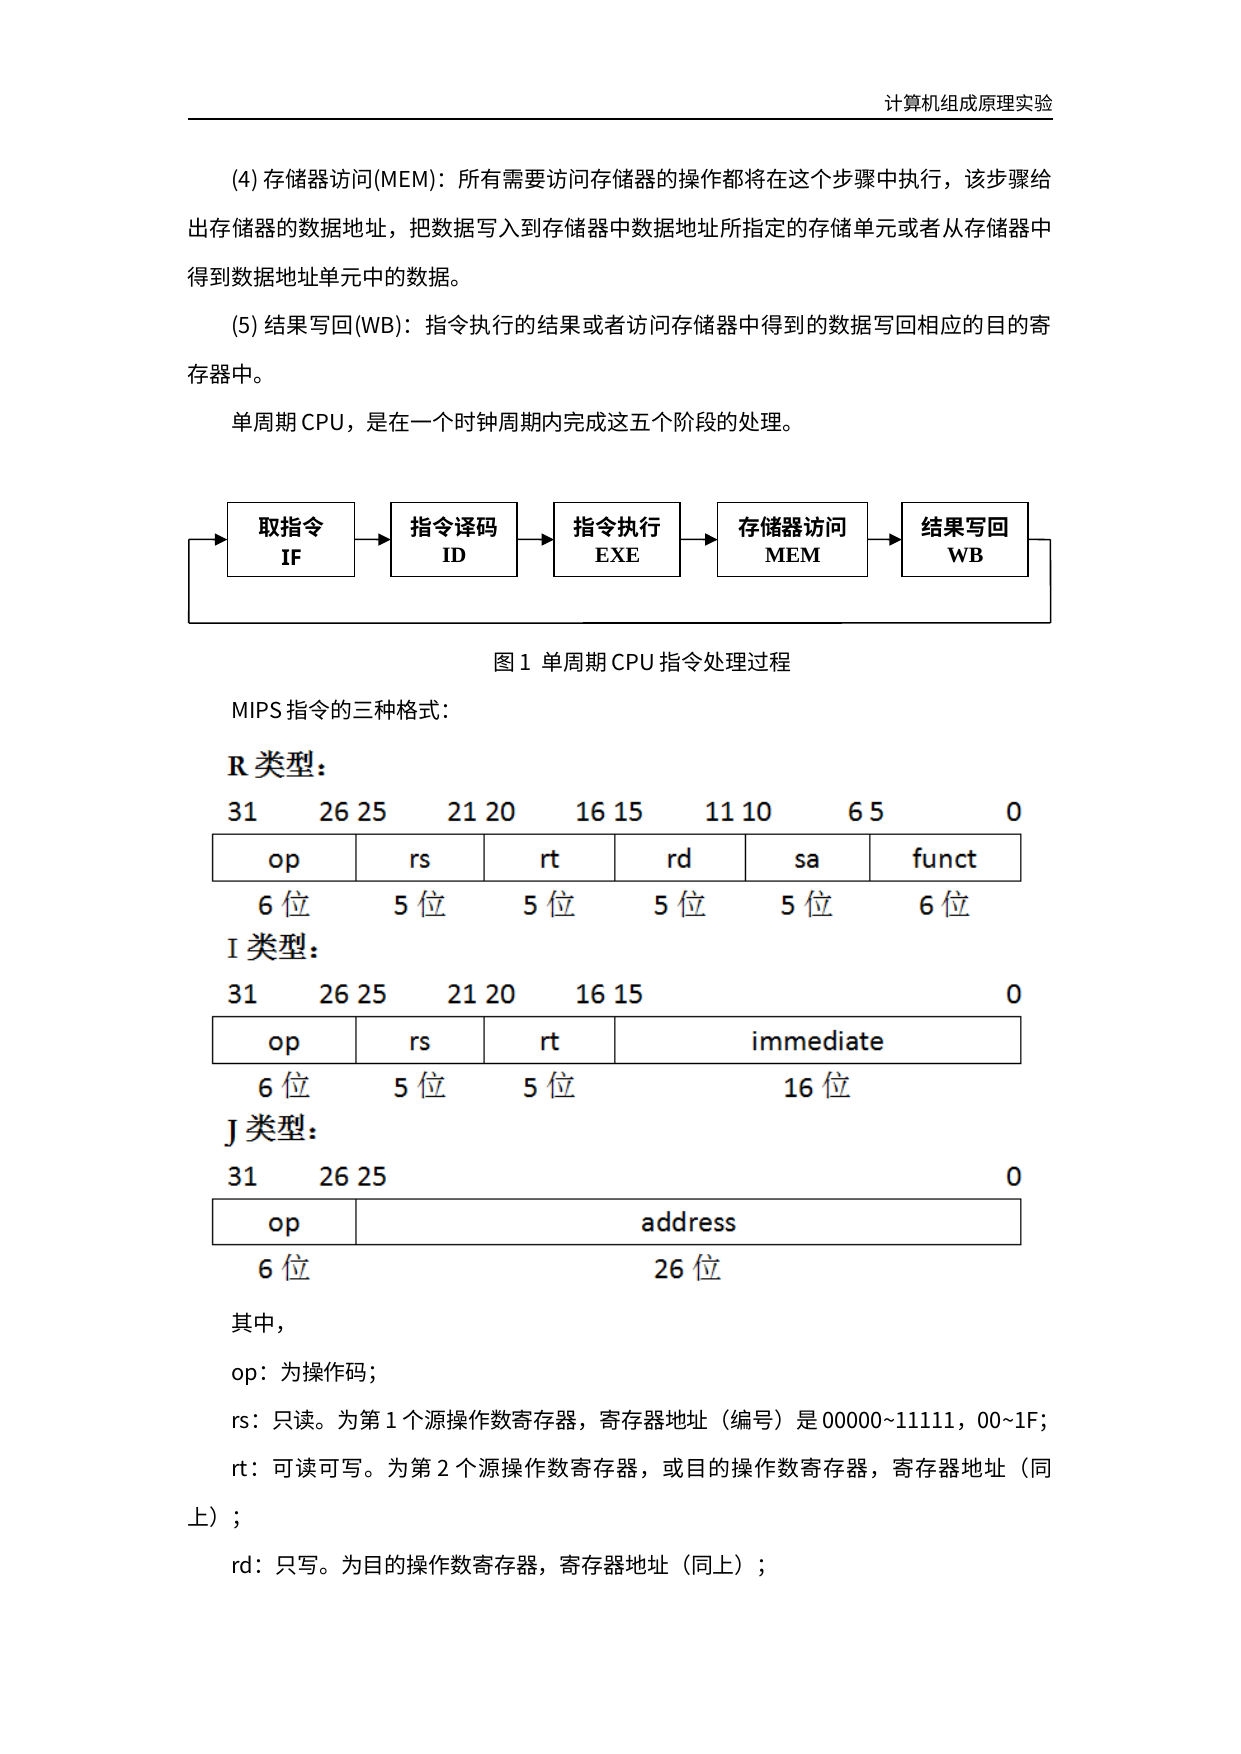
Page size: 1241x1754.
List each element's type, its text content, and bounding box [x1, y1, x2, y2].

text MIPS指令的三种格式： [187, 692, 1053, 725]
text rt：可读可写。为第2个源操作数寄存器，或目的操作数寄存器，寄存器地址（同上）； [187, 1451, 1053, 1532]
text 图1 单周期CPU指令处理过程 [187, 644, 1053, 677]
text 单周期CPU，是在一个时钟周期内完成这五个阶段的处理。 [187, 405, 1053, 437]
text (5) 结果写回(WB)：指令执行的结果或者访问存储器中得到的数据写回相应的目的寄存器中。 [187, 308, 1053, 389]
text rs：只读。为第1个源操作数寄存器，寄存器地址（编号）是00000~11111，00~1F； [187, 1403, 1053, 1435]
text rd：只写。为目的操作数寄存器，寄存器地址（同上）； [187, 1548, 1053, 1581]
text (4) 存储器访问(MEM)：所有需要访问存储器的操作都将在这个步骤中执行，该步骤给出存储器的数据地址，把数据写入到存储器中数据地址所指定的存储单元或者从存储器中得到数据地址单元中的数据。 [187, 162, 1053, 292]
picture [188, 740, 1052, 1291]
text 其中， [187, 1306, 1053, 1338]
text op：为操作码； [187, 1354, 1053, 1387]
